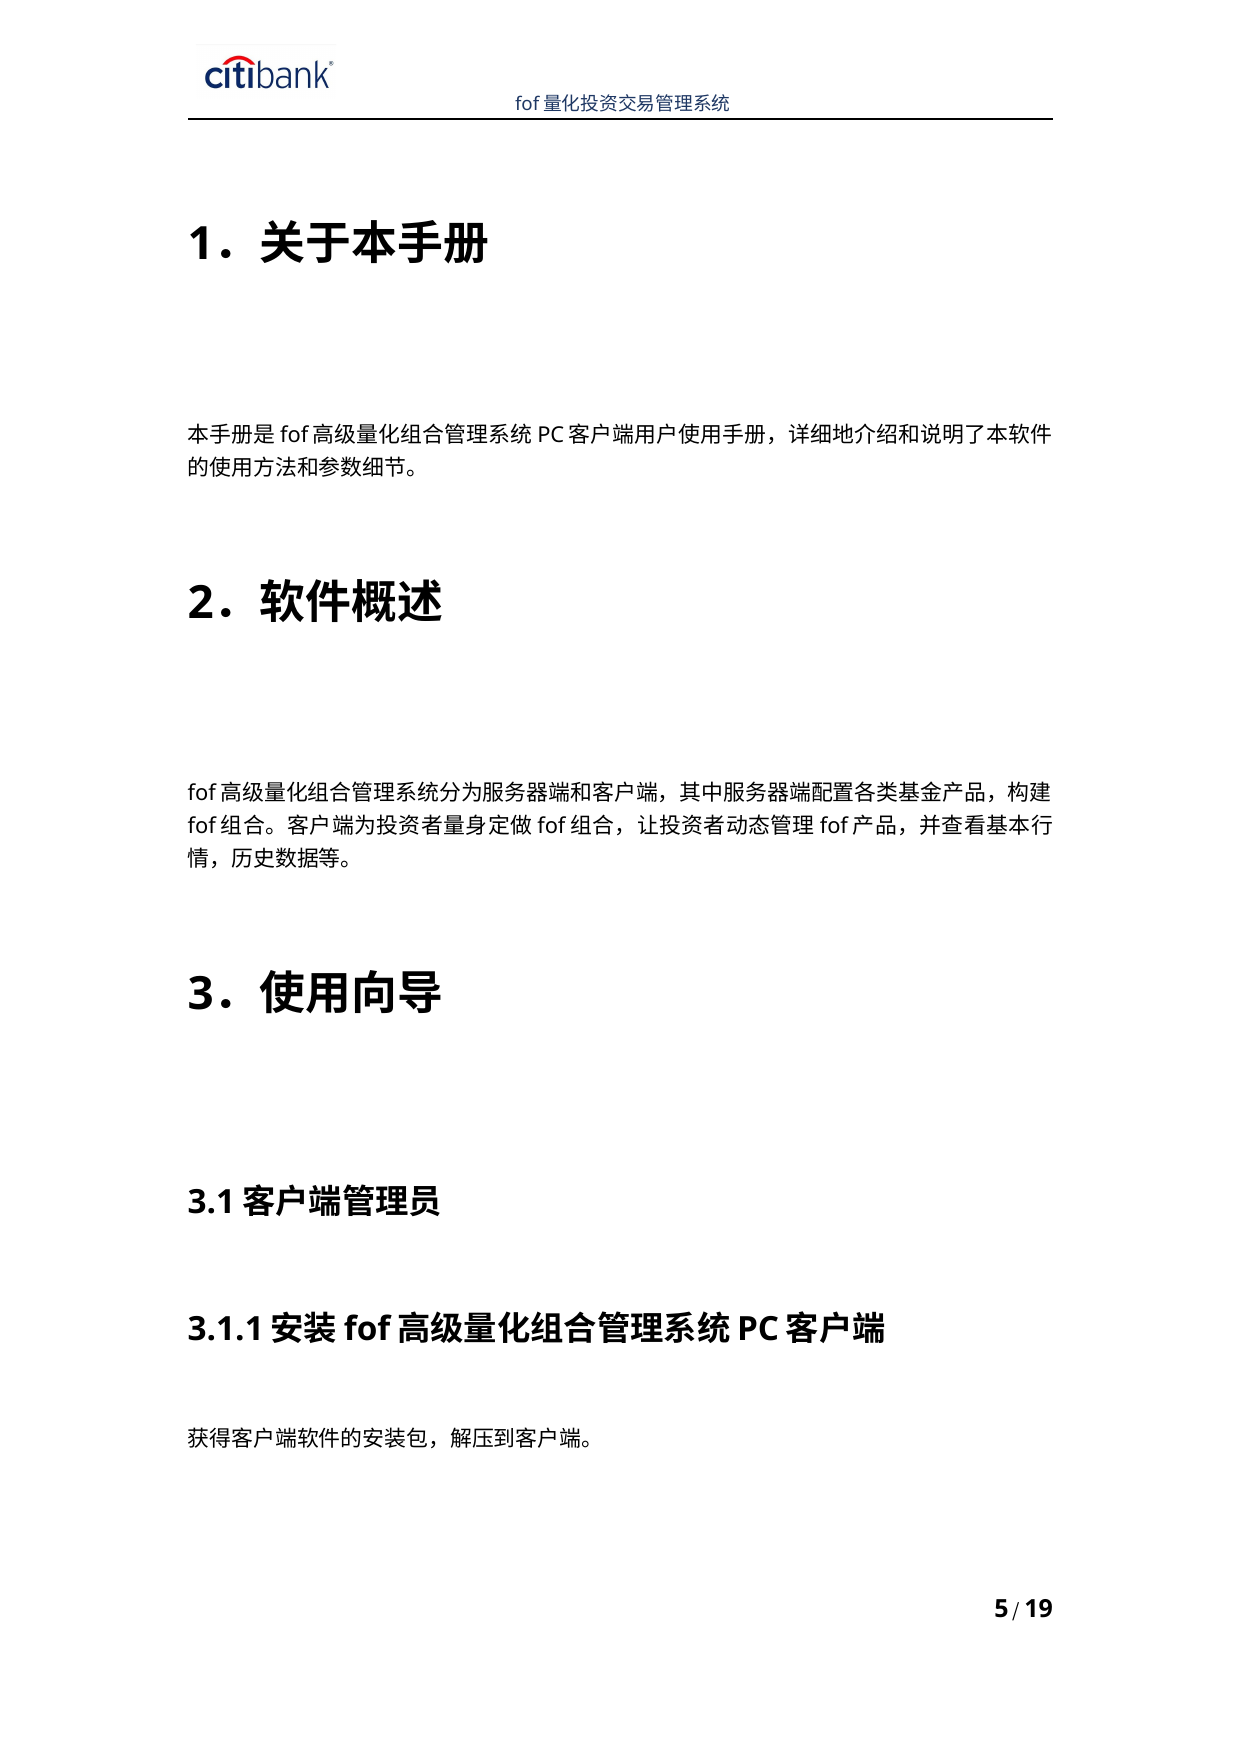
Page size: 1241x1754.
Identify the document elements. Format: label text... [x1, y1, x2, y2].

subtitle 3.1.1安装fof高级量化组合管理系统PC客户端 [187, 1293, 1053, 1358]
subtitle 2．软件概述 [187, 549, 1053, 647]
subtitle 1．关于本手册 [187, 191, 1053, 288]
picture [195, 44, 337, 99]
subtitle 3.1客户端管理员 [187, 1166, 1053, 1231]
text 本手册是fof高级量化组合管理系统PC客户端用户使用手册，详细地介绍和说明了本软件的使用方法和参数细节。 [187, 417, 1053, 482]
text 获得客户端软件的安装包，解压到客户端。 [187, 1421, 1053, 1453]
text fof高级量化组合管理系统分为服务器端和客户端，其中服务器端配置各类基金产品，构建fof组合。客户端为投资者量身定做fof组合，让投资者动态管理fof产品，并查看基本行情，历史数据等。 [187, 775, 1053, 873]
subtitle 3．使用向导 [187, 941, 1053, 1038]
